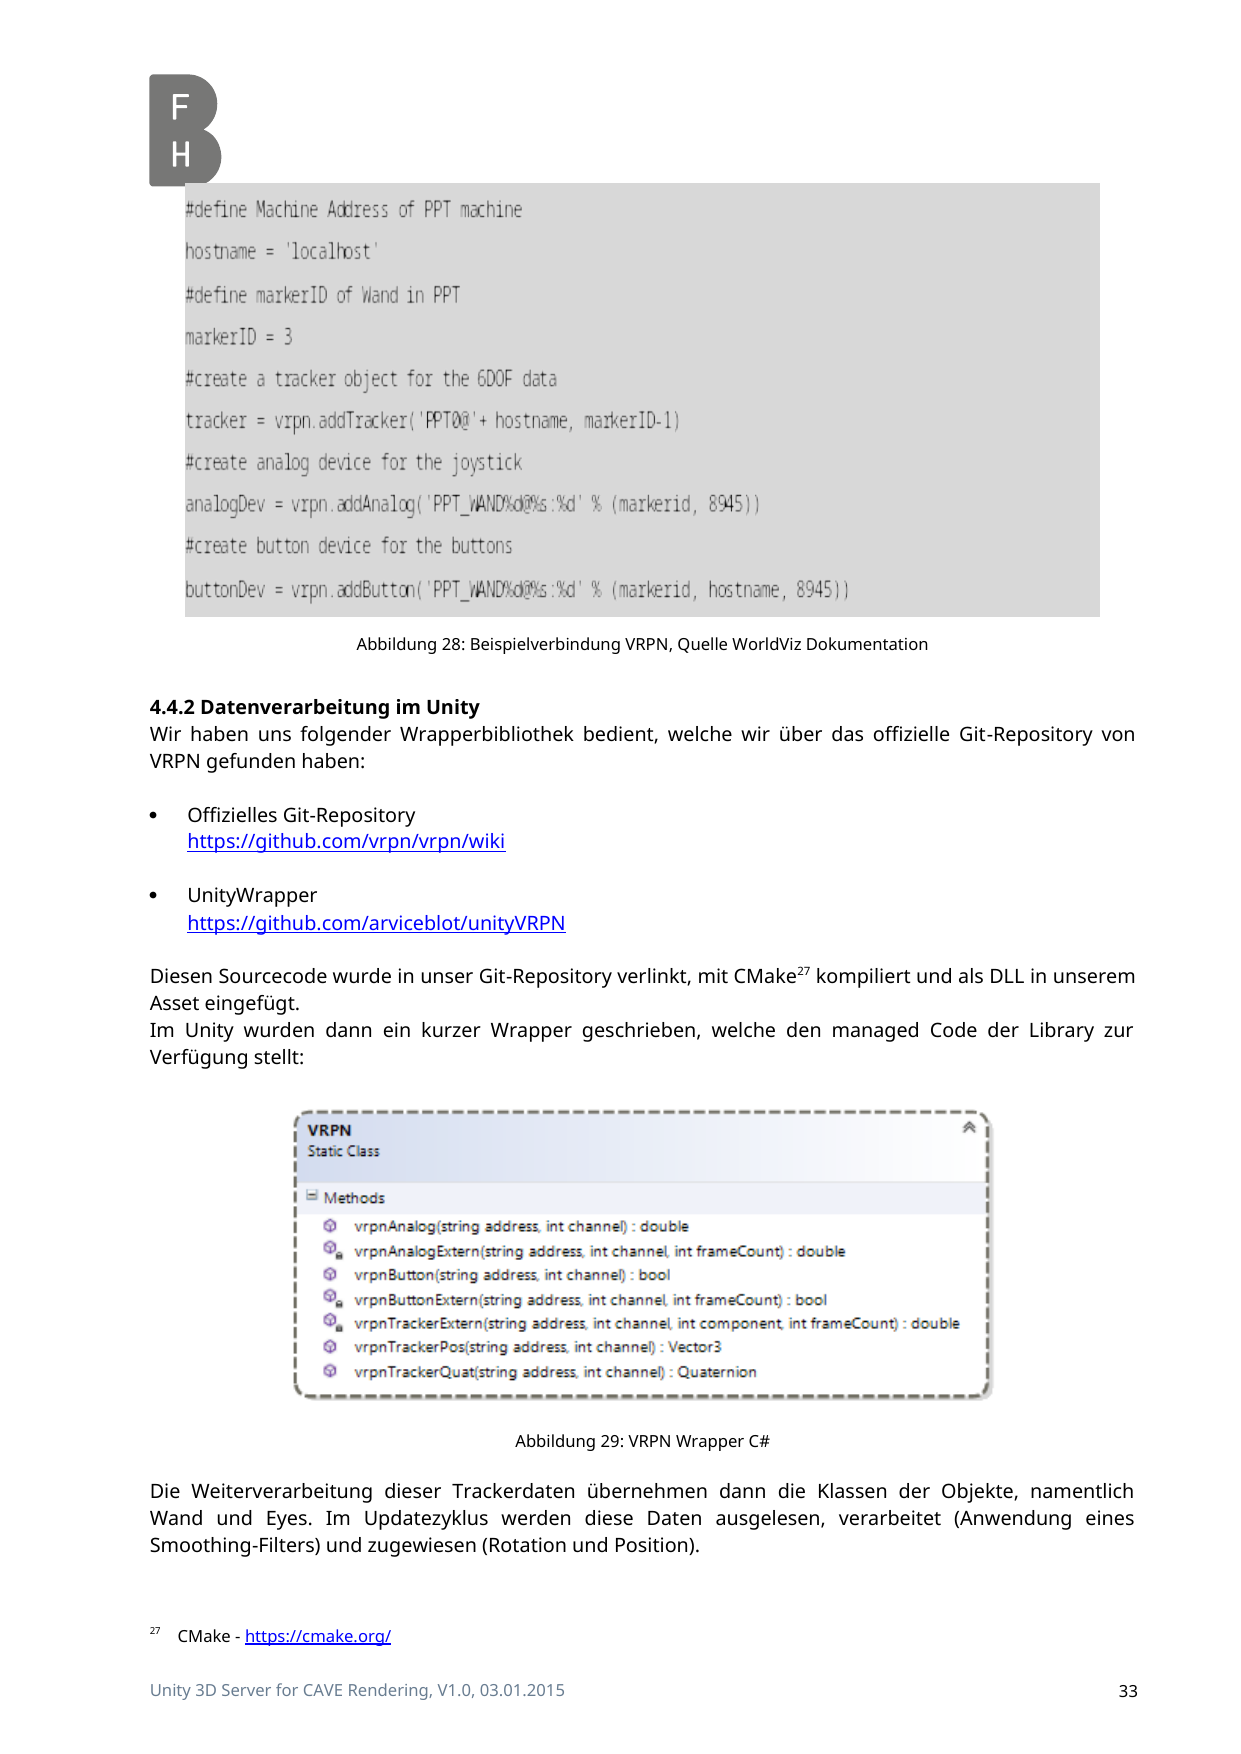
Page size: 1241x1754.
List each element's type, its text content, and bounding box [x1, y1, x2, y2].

text Die Weiterverarbeitung dieser Trackerdaten übernehmen dann die Klassen der Objekte, namentlich Wand und Eyes. Im Updatezyklus werden diese Daten ausgelesen, verarbeitet (Anwendung eines Smoothing-Filters) und zugewiesen (Rotation und Position). [149, 1478, 1136, 1559]
list https://github.com/vrpn/vrpn/wiki [187, 828, 1136, 855]
text Diesen Sourcecode wurde in unser Git-Repository verlinkt, mit CMake kompiliert und als DLL in unserem Asset eingefügt. [149, 963, 1136, 1017]
text Abbildung 29: VRPN Wrapper C# [149, 1427, 1136, 1453]
text Abbildung 28: Beispielverbindung VRPN, Quelle WorldViz Dokumentation [149, 630, 1136, 655]
subtitle Datenverarbeitung im Unity [149, 693, 1136, 720]
picture [283, 1097, 1002, 1415]
list https://github.com/arviceblot/unityVRPN [187, 909, 1136, 936]
list UnityWrapper [149, 882, 1136, 909]
text Wir haben uns folgender Wrapperbibliothek bedient, welche wir über das offizielle Git-Repository von VRPN gefunden haben: [149, 720, 1136, 774]
text Im Unity wurden dann ein kurzer Wrapper geschrieben, welche den managed Code der Library zur Verfügung stellt: [149, 1017, 1136, 1071]
list Offizielles Git-Repository [149, 801, 1136, 828]
